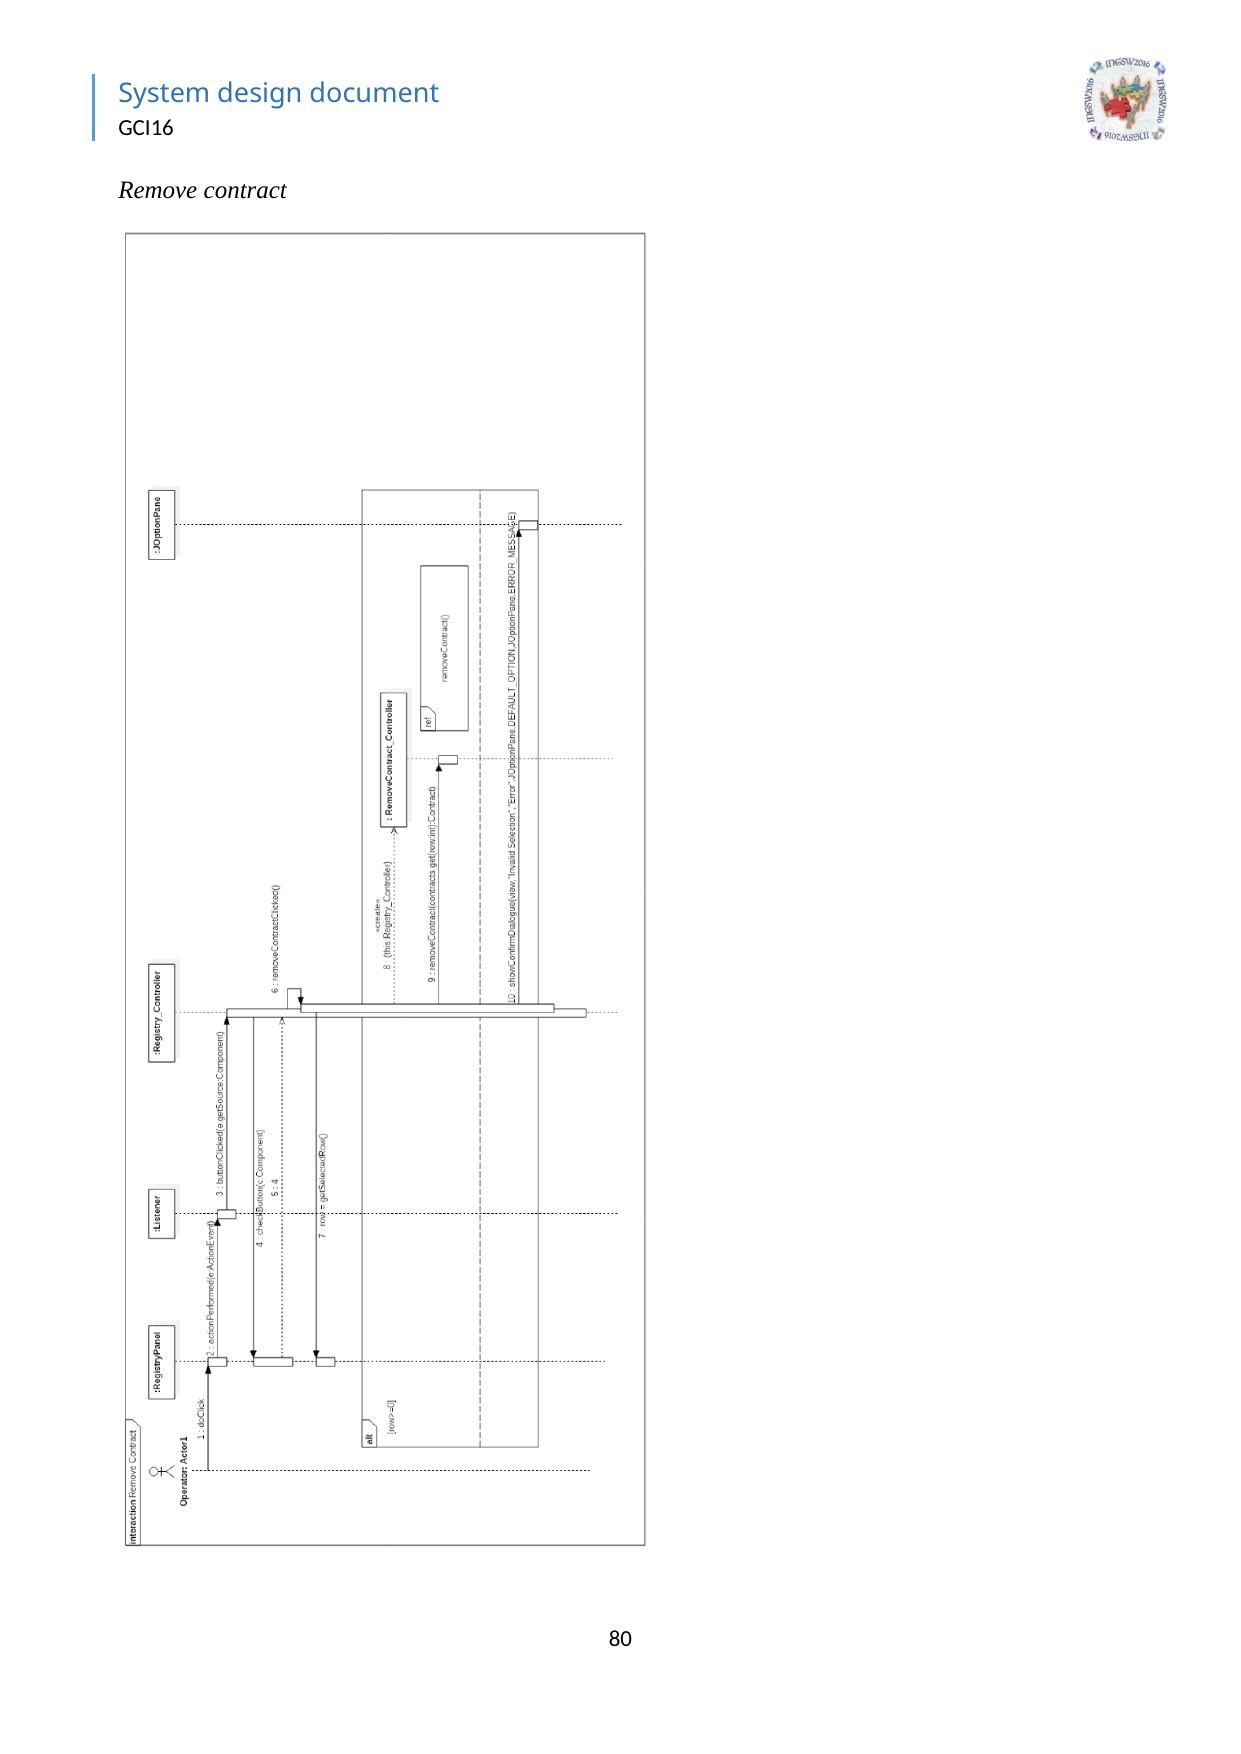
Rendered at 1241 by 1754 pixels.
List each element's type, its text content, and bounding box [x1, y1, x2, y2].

subtitle Remove contract [118, 175, 1122, 203]
picture [1076, 55, 1171, 149]
picture [119, 208, 671, 1551]
